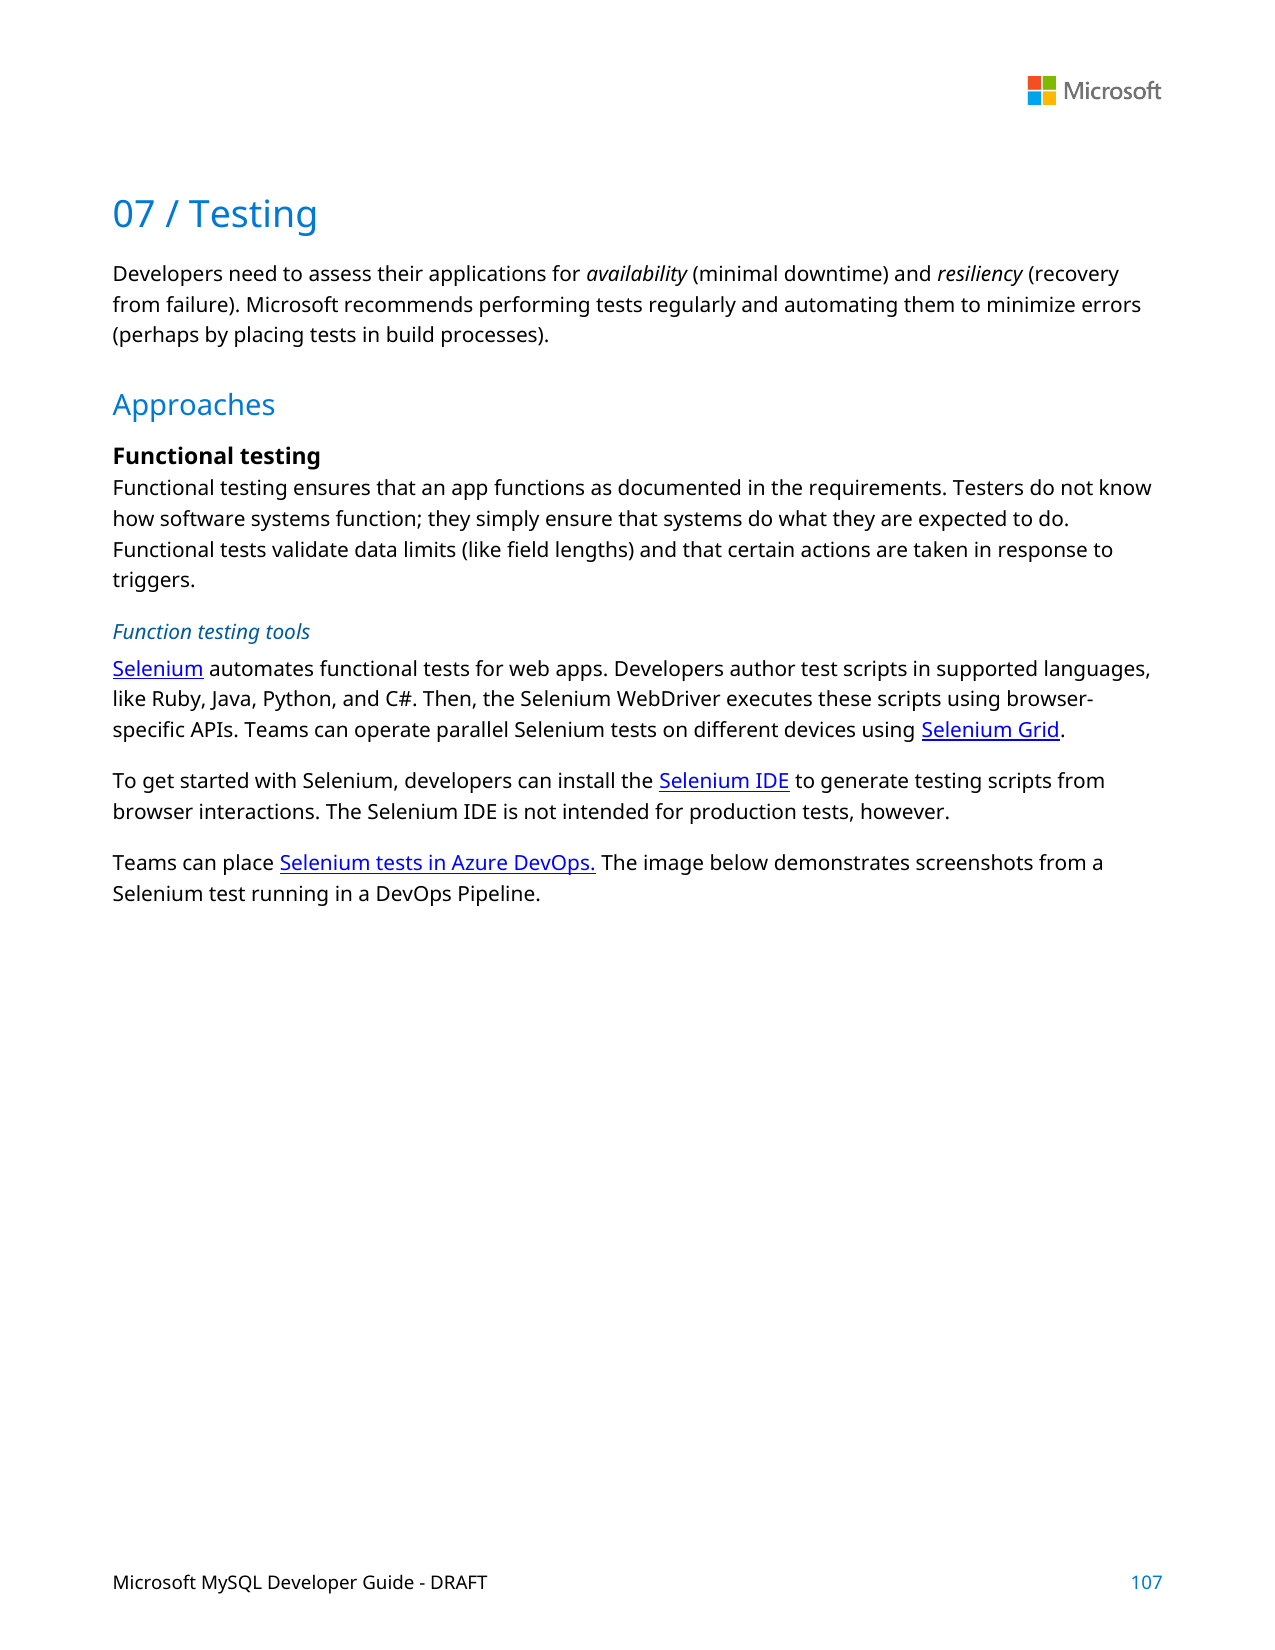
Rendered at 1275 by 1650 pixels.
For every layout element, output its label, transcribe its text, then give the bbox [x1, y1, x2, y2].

picture [1026, 75, 1163, 107]
text Developers need to assess their applications for availability (minimal downtime) and resiliency (recovery from failure). Microsoft recommends performing tests regularly and automating them to minimize errors (perhaps by placing tests in build processes). [112, 259, 1162, 349]
subtitle Function testing tools [112, 617, 1162, 645]
text Teams can place Selenium tests in Azure DevOps. The image below demonstrates screenshots from a Selenium test running in a DevOps Pipeline. [112, 848, 1162, 908]
subtitle Functional testing [112, 440, 1162, 471]
text To get started with Selenium, developers can install the Selenium IDE to generate testing scripts from browser interactions. The Selenium IDE is not intended for production tests, however. [112, 766, 1162, 826]
subtitle Approaches [112, 384, 1162, 424]
subtitle 07 / Testing [112, 187, 1162, 238]
text Selenium automates functional tests for web apps. Developers author test scripts in supported languages, like Ruby, Java, Python, and C#. Then, the Selenium WebDriver executes these scripts using browser-specific APIs. Teams can operate parallel Selenium tests on different devices using Selenium Grid. [112, 654, 1162, 743]
text Functional testing ensures that an app functions as documented in the requirements. Testers do not know how software systems function; they simply ensure that systems do what they are expected to do. Functional tests validate data limits (like field lengths) and that certain actions are taken in response to triggers. [112, 473, 1162, 594]
